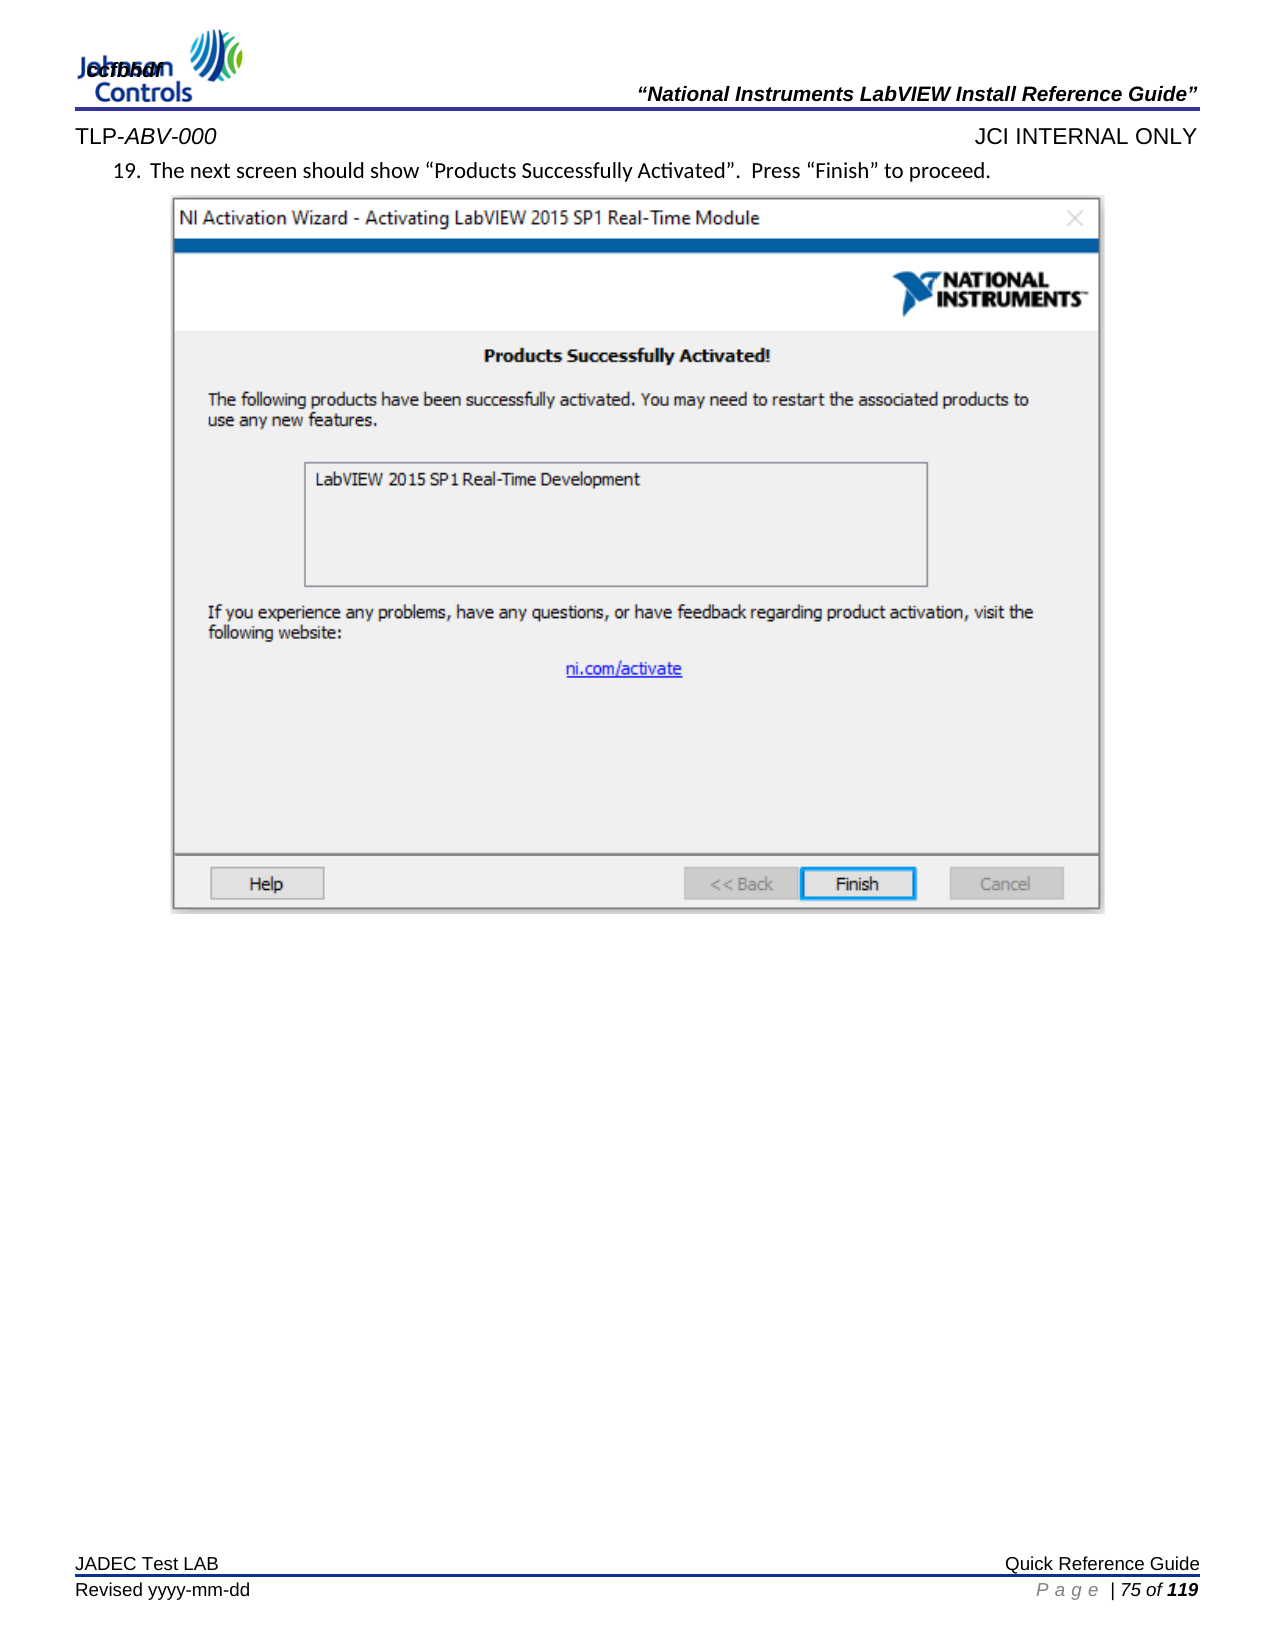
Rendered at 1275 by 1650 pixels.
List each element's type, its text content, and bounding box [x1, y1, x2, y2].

list The next screen should show “Products Successfully Activated”. Press “Finish” to proceed. [112, 156, 1200, 184]
picture [170, 195, 1105, 914]
picture [76, 26, 246, 105]
